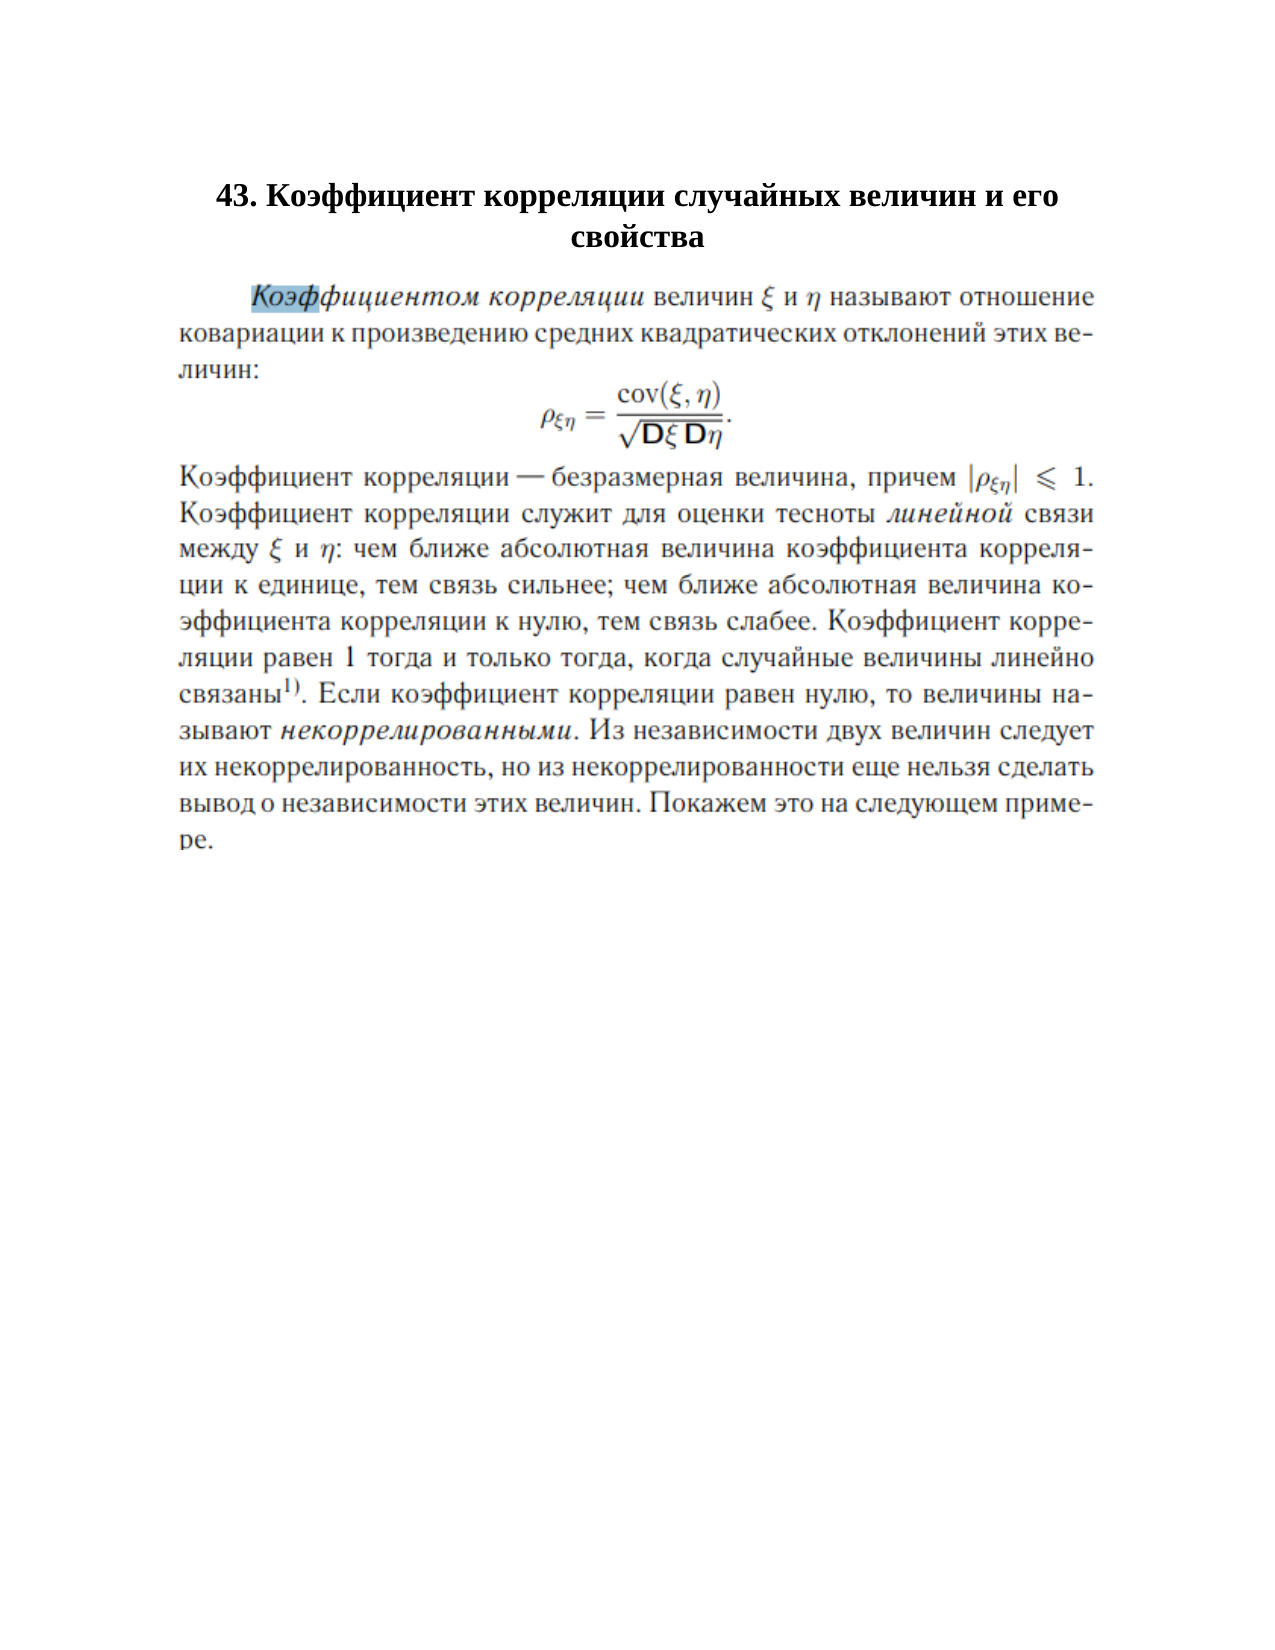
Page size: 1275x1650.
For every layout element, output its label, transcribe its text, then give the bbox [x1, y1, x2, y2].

subtitle 43. Коэффициент корреляции случайных величин и его свойства [150, 175, 1125, 255]
picture [150, 257, 1125, 850]
